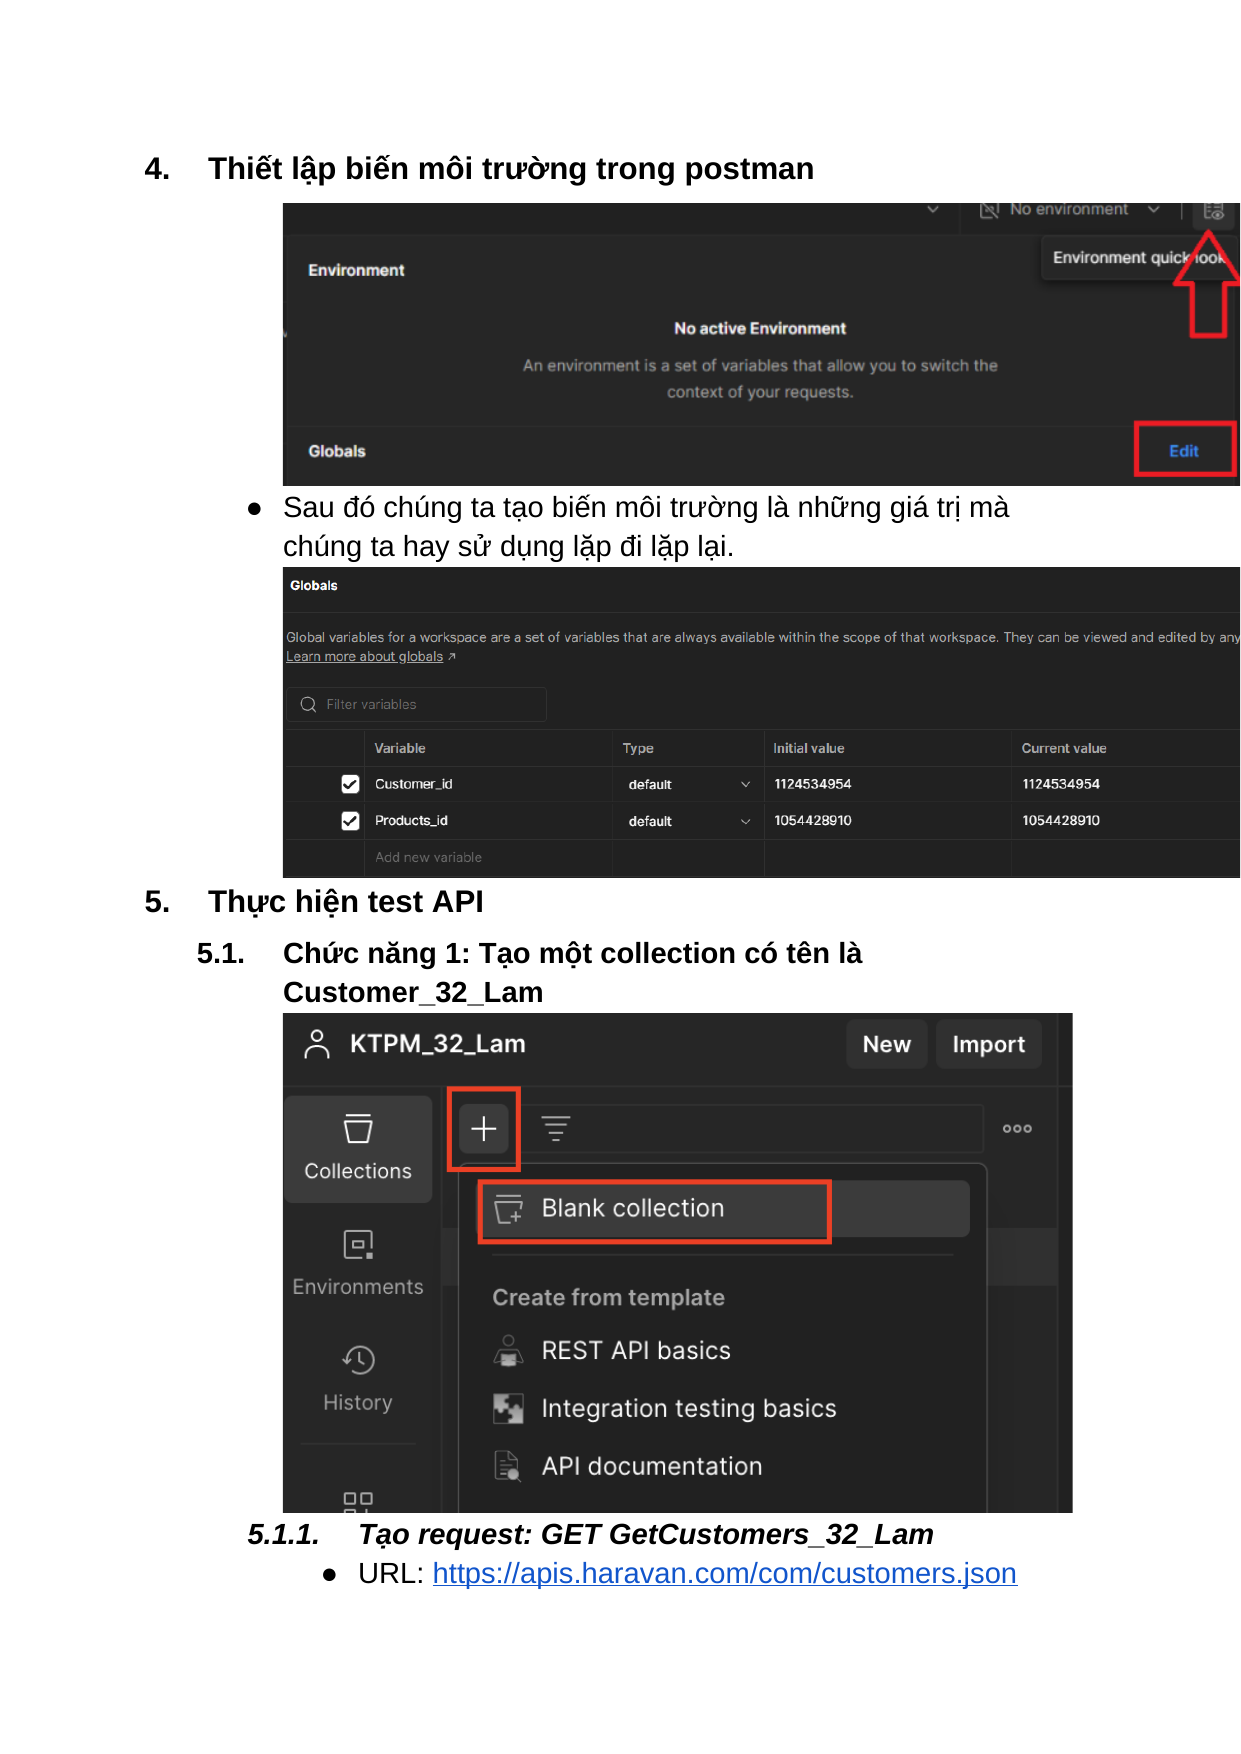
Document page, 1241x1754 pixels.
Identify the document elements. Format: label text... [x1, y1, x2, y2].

list Sau đó chúng ta tạo biến môi trường là những giá trị mà chúng ta hay sử dụng lặp đi lặp lại. [245, 490, 1090, 562]
picture [282, 203, 1241, 486]
picture [282, 1013, 1073, 1513]
list URL: https://apis.haravan.com/com/customers.json [320, 1556, 1090, 1589]
subtitle Tạo request: GET GetCustomers_32_Lam [320, 1517, 1090, 1551]
subtitle Thiết lập biến môi trường trong postman [170, 150, 1090, 186]
subtitle Chức năng 1: Tạo một collection có tên là Customer_32_Lam [245, 936, 1090, 1008]
picture [282, 567, 1241, 878]
subtitle Thực hiện test API [170, 883, 1090, 918]
